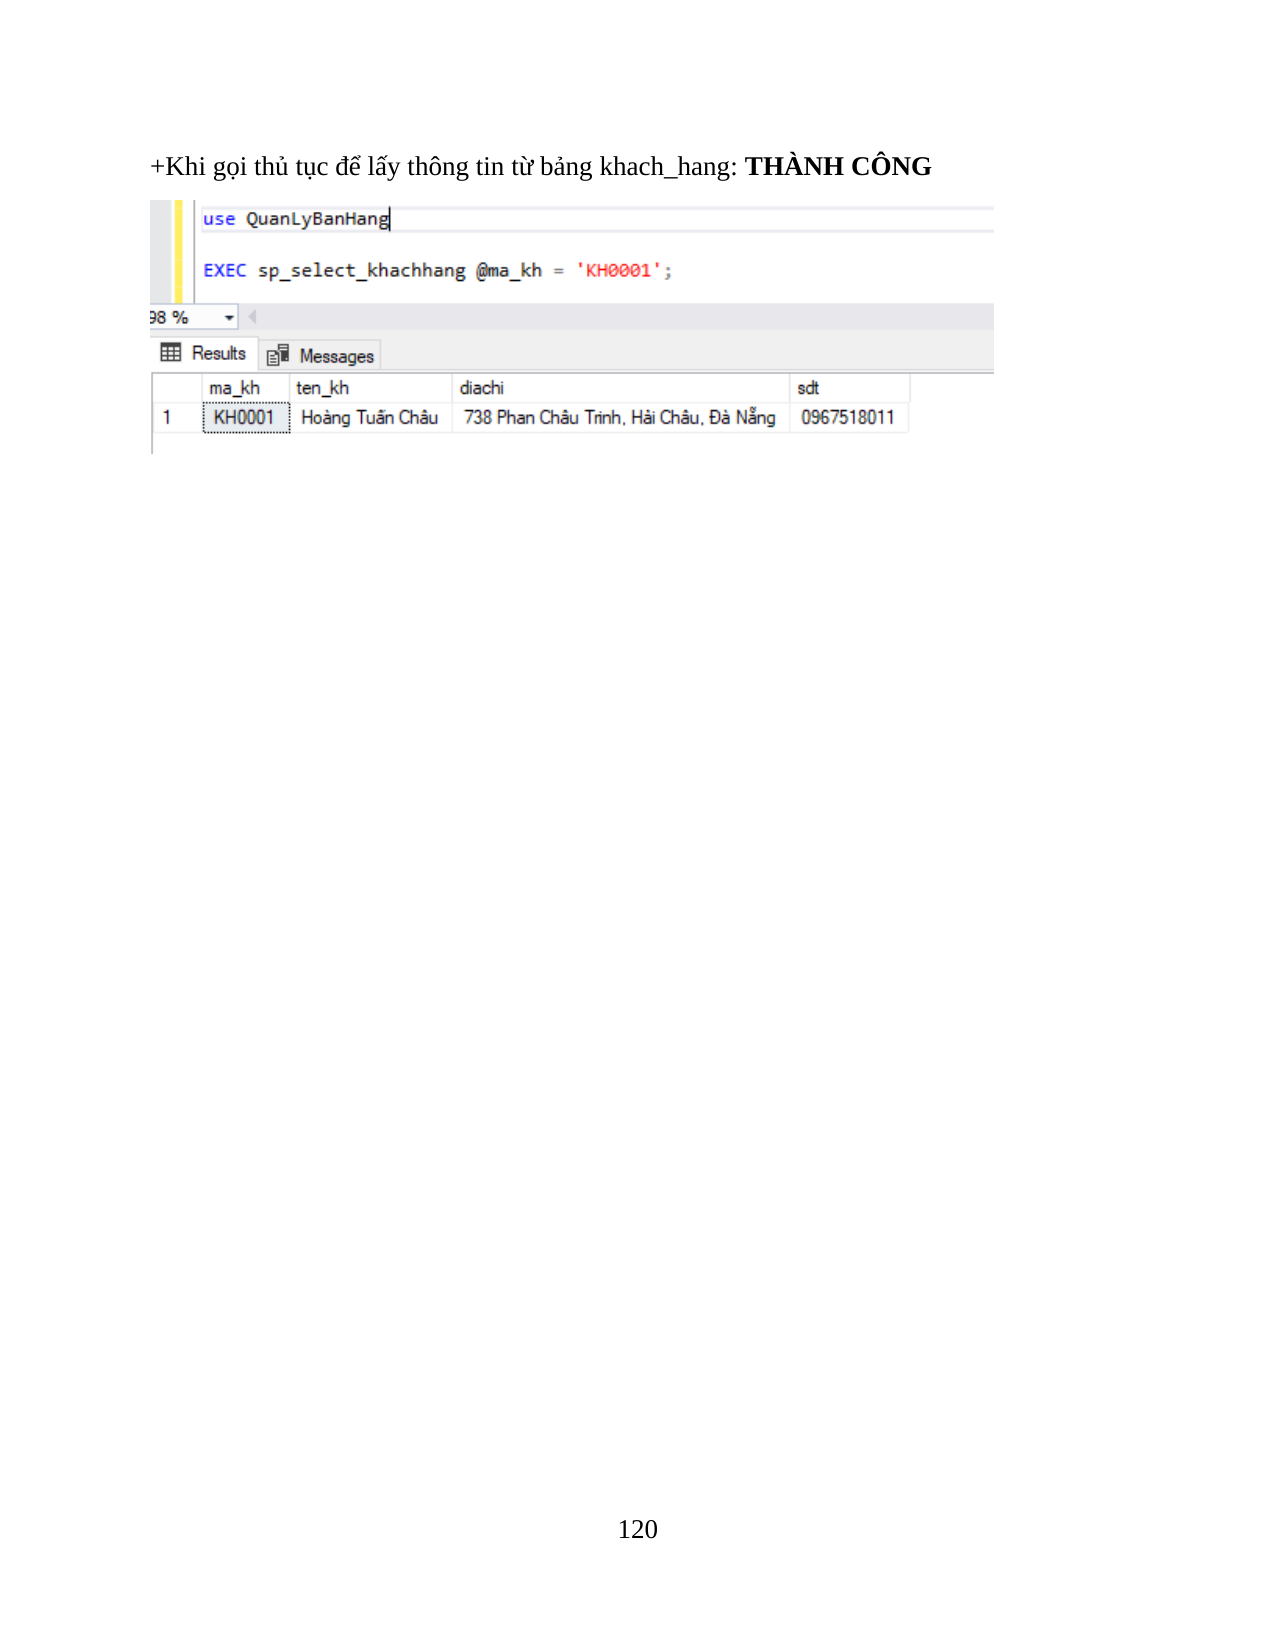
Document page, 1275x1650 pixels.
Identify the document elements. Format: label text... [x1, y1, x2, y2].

text +Khi gọi thủ tục để lấy thông tin từ bảng khach_hang: THÀNH CÔNG [150, 150, 1125, 181]
picture [150, 200, 994, 454]
